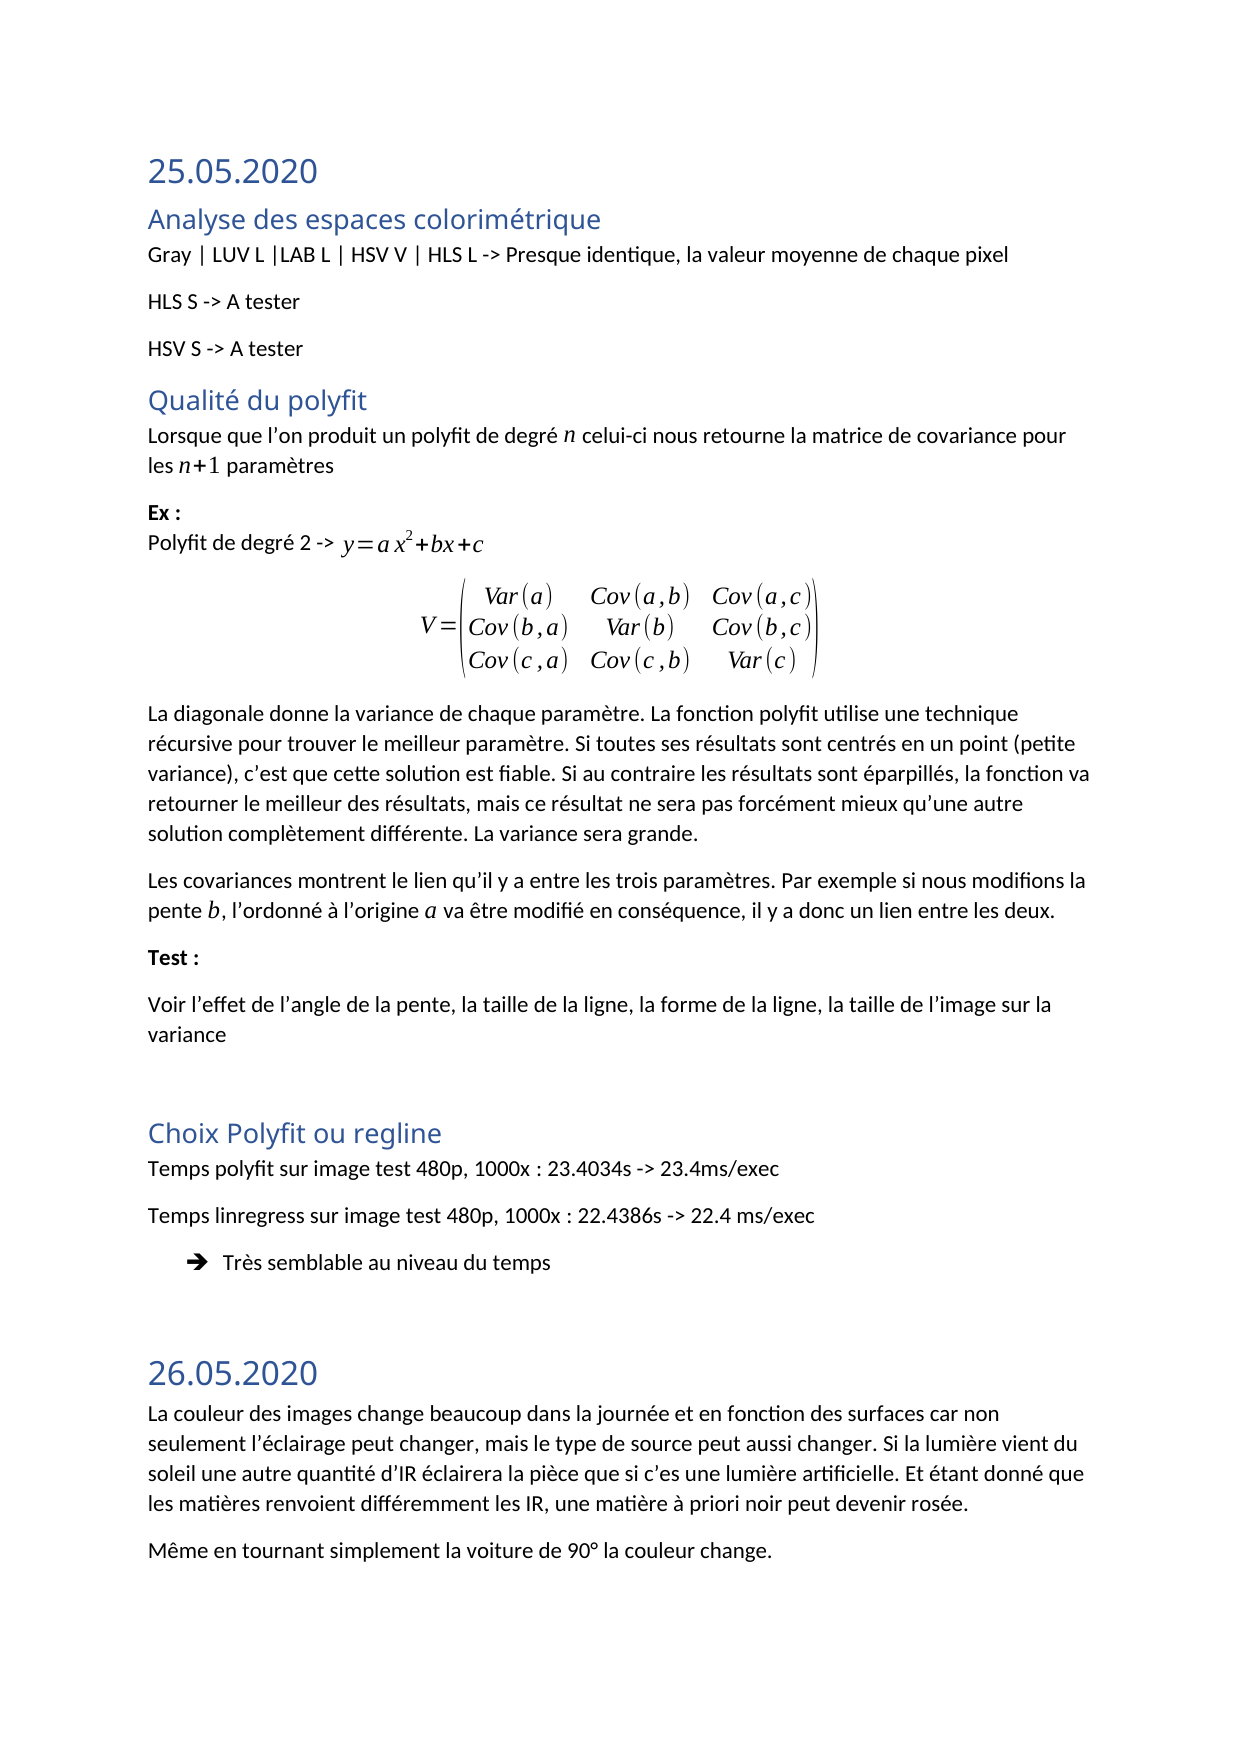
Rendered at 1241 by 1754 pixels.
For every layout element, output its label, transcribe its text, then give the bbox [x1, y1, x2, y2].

text Même en tournant simplement la voiture de 90° la couleur change. [148, 1536, 1093, 1564]
subtitle Choix Polyfit ou regline [148, 1114, 1093, 1151]
subtitle Analyse des espaces colorimétrique [148, 201, 1093, 238]
text HLS S -> A tester [148, 287, 1093, 315]
text Voir l’effet de l’angle de la pente, la taille de la ligne, la forme de la ligne, la taille de l’image sur la variance [148, 990, 1093, 1049]
text Les covariances montrent le lien qu’il y a entre les trois paramètres. Par exemple si nous modifions la pente , l’ordonné à l’origine va être modifié en conséquence, il y a donc un lien entre les deux. [148, 866, 1093, 925]
text La couleur des images change beaucoup dans la journée et en fonction des surfaces car non seulement l’éclairage peut changer, mais le type de source peut aussi changer. Si la lumière vient du soleil une autre quantité d’IR éclairera la pièce que si c’es une lumière artificielle. Et étant donné que les matières renvoient différemment les IR, une matière à priori noir peut devenir rosée. [148, 1399, 1093, 1518]
text HSV S -> A tester [148, 334, 1093, 362]
text Gray | LUV L |LAB L | HSV V | HLS L -> Presque identique, la valeur moyenne de chaque pixel [148, 241, 1093, 268]
text Polyfit de degré 2 -> [148, 526, 1093, 557]
subtitle 25.05.2020 [148, 148, 1093, 193]
subtitle Qualité du polyfit [148, 381, 1093, 418]
text Lorsque que l’on produit un polyfit de degré celui-ci nous retourne la matrice de covariance pour les paramètres [148, 421, 1093, 479]
text Ex : [148, 498, 1093, 526]
subtitle 26.05.2020 [148, 1350, 1093, 1395]
list Très semblable au niveau du temps [185, 1248, 1093, 1276]
text Temps linregress sur image test 480p, 1000x : 22.4386s -> 22.4 ms/exec [148, 1201, 1093, 1229]
text Test : [148, 943, 1093, 972]
text Temps polyfit sur image test 480p, 1000x : 23.4034s -> 23.4ms/exec [148, 1154, 1093, 1182]
text La diagonale donne la variance de chaque paramètre. La fonction polyfit utilise une technique récursive pour trouver le meilleur paramètre. Si toutes ses résultats sont centrés en un point (petite variance), c’est que cette solution est fiable. Si au contraire les résultats sont éparpillés, la fonction va retourner le meilleur des résultats, mais ce résultat ne sera pas forcément mieux qu’une autre solution complètement différente. La variance sera grande. [148, 699, 1093, 848]
